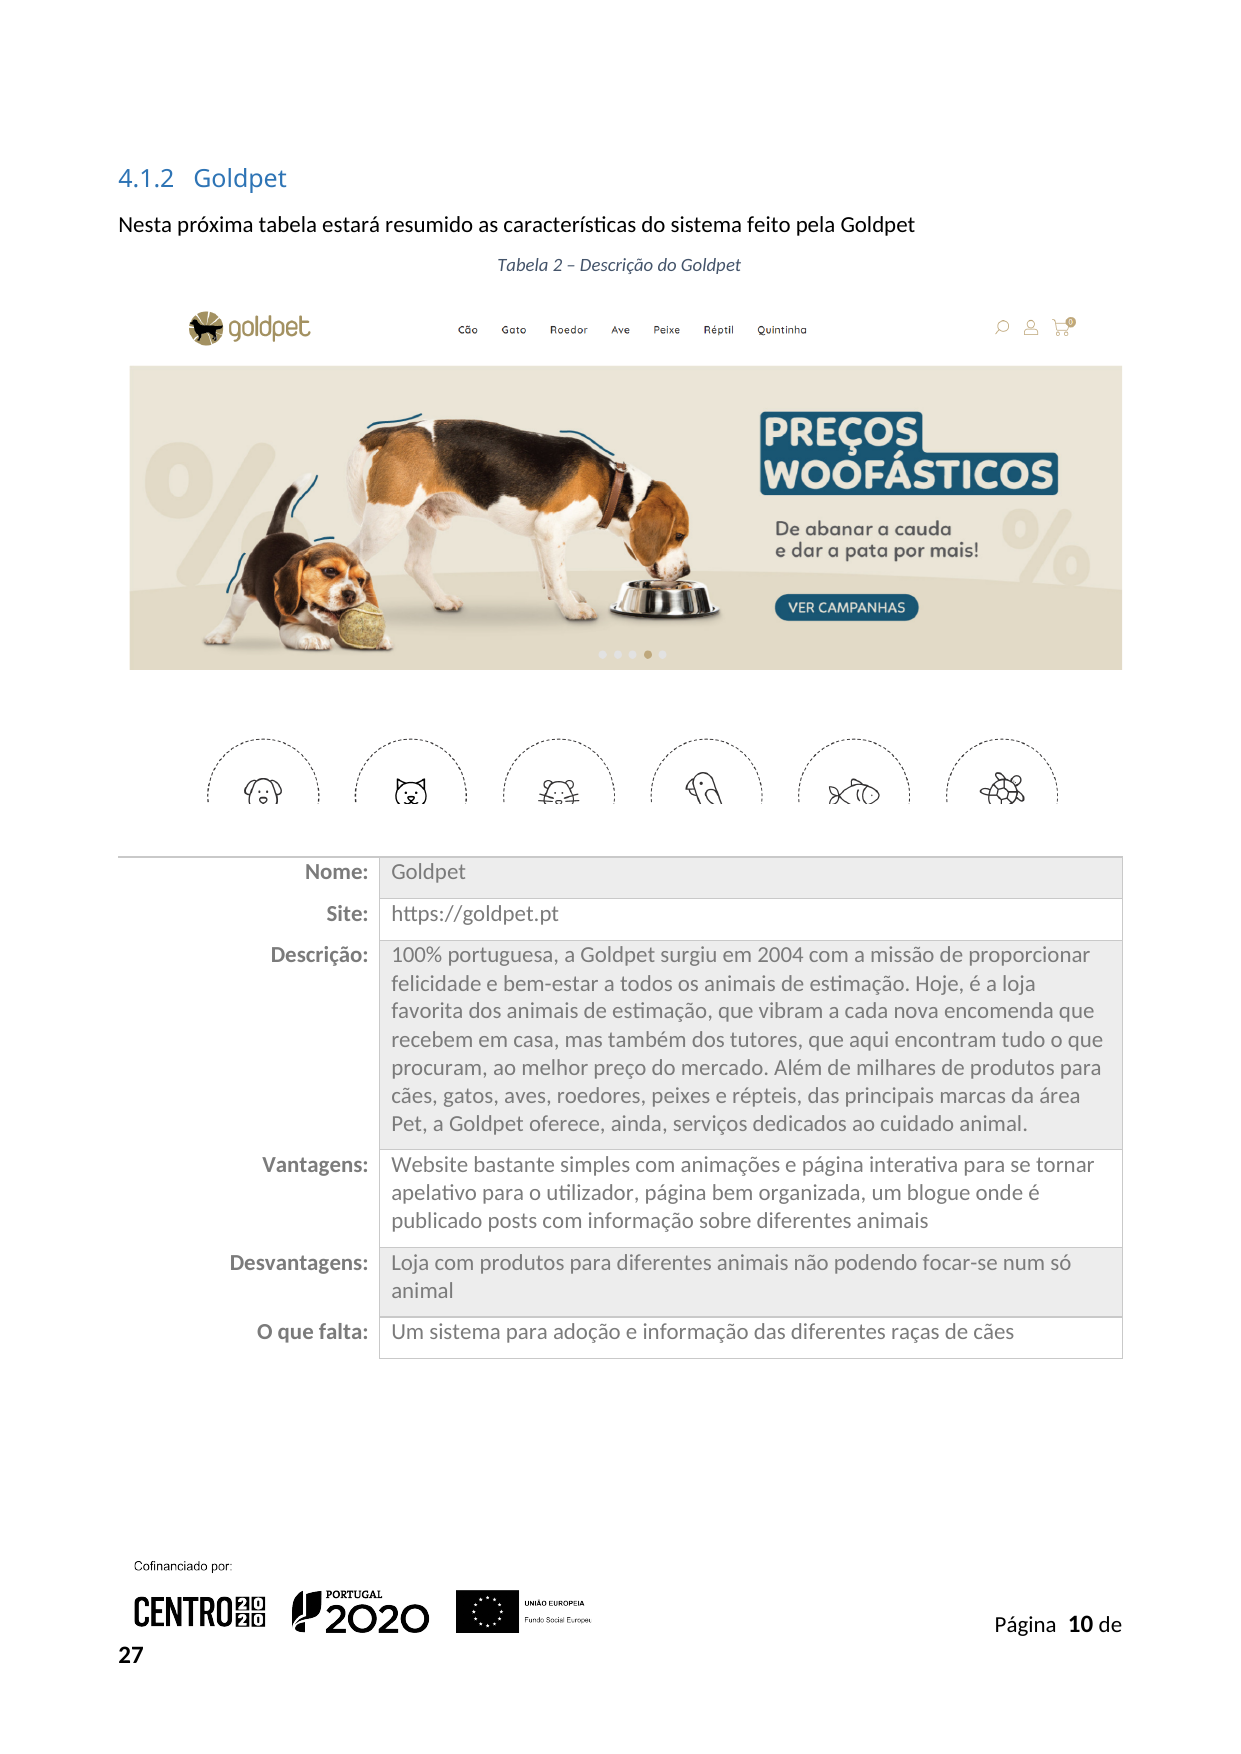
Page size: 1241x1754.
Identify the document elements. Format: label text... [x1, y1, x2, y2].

table_cell Desvantagens: [118, 1247, 379, 1316]
table_cell Site: [118, 898, 379, 939]
table_cell Um sistema para adoção e informação das diferentes raças de cães [380, 1318, 1122, 1358]
picture [134, 1561, 592, 1633]
table_cell Website bastante simples com animações e página interativa para se tornar apelativo para o utilizador, página bem organizada, um blogue onde é publicado posts com informação sobre diferentes animais [380, 1150, 1122, 1247]
table_cell Nome: [118, 858, 379, 898]
subtitle Goldpet [118, 161, 1122, 195]
table_cell Descrição: [118, 940, 379, 1149]
table_cell Goldpet [380, 858, 1122, 898]
table_header [118, 297, 1122, 856]
table_cell 100% portuguesa, a Goldpet surgiu em 2004 com a missão de proporcionar felicidade e bem-estar a todos os animais de estimação. Hoje, é a loja favorita dos animais de estimação, que vibram a cada nova encomenda que recebem em casa, mas também dos tutores, que aqui encontram tudo o que procuram, ao melhor preço do mercado. Além de milhares de produtos para cães, gatos, aves, roedores, peixes e répteis, das principais marcas da área Pet, a Goldpet oferece, ainda, serviços dedicados ao cuidado animal. [380, 941, 1122, 1149]
picture [129, 296, 1123, 804]
table_cell Vantagens: [118, 1149, 379, 1247]
text Nesta próxima tabela estará resumido as características do sistema feito pela Goldpet [118, 210, 1122, 238]
table_cell Loja com produtos para diferentes animais não podendo focar-se num só animal [380, 1248, 1122, 1316]
table_cell O que falta: [118, 1316, 379, 1358]
table_cell https://goldpet.pt [380, 899, 1122, 939]
